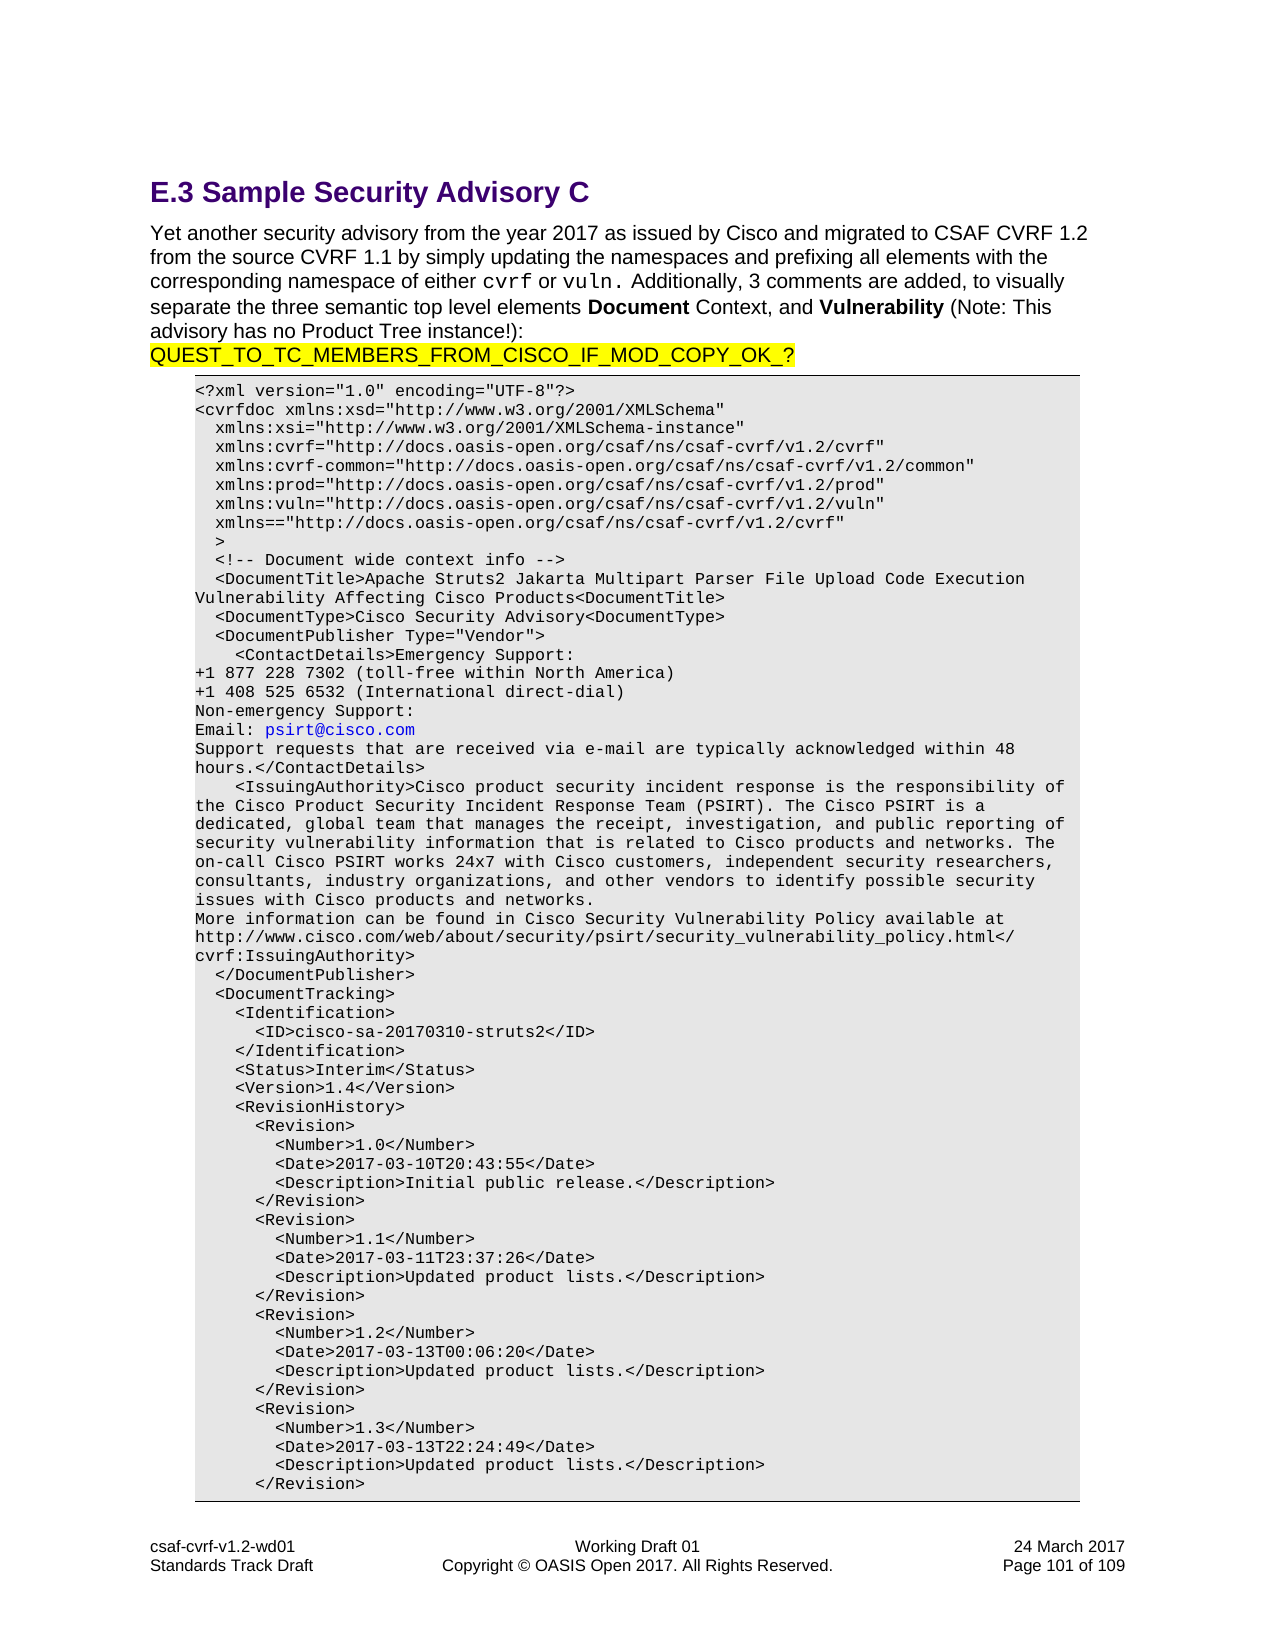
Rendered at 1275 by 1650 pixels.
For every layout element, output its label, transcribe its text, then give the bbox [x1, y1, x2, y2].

text Yet another security advisory from the year 2017 as issued by Cisco and migrated to CSAF CVRF 1.2 from the source CVRF 1.1 by simply updating the namespaces and prefixing all elements with the corresponding namespace of either cvrf or vuln. Additionally, 3 comments are added, to visually separate the three semantic top level elements Document Context, and Vulnerability (Note: This advisory has no Product Tree instance!): QUEST_TO_TC_MEMBERS_FROM_CISCO_IF_MOD_COPY_OK_? [150, 221, 1125, 367]
text <?xml version="1.0" encoding="UTF-8"?> <cvrfdoc xmlns:xsd="http://www.w3.org/2001/XMLSchema" xmlns:xsi="http://www.w3.org/2001/XMLSchema-instance" xmlns:cvrf="http://docs.oasis-open.org/csaf/ns/csaf-cvrf/v1.2/cvrf" xmlns:cvrf-common="http://docs.oasis-open.org/csaf/ns/csaf-cvrf/v1.2/common" xmlns:prod="http://docs.oasis-open.org/csaf/ns/csaf-cvrf/v1.2/prod" xmlns:vuln="http://docs.oasis-open.org/csaf/ns/csaf-cvrf/v1.2/vuln" xmlns=="http://docs.oasis-open.org/csaf/ns/csaf-cvrf/v1.2/cvrf" > <!-- Document wide context info --> <DocumentTitle>Apache Struts2 Jakarta Multipart Parser File Upload Code Execution Vulnerability Affecting Cisco Products<DocumentTitle> <DocumentType>Cisco Security Advisory<DocumentType> <DocumentPublisher Type="Vendor"> <ContactDetails>Emergency Support: +1 877 228 7302 (toll-free within North America) +1 408 525 6532 (International direct-dial) Non-emergency Support: Email: psirt@cisco.com Support requests that are received via e-mail are typically acknowledged within 48 hours.</ContactDetails> <IssuingAuthority>Cisco product security incident response is the responsibility of the Cisco Product Security Incident Response Team (PSIRT). The Cisco PSIRT is a dedicated, global team that manages the receipt, investigation, and public reporting of security vulnerability information that is related to Cisco products and networks. The on-call Cisco PSIRT works 24x7 with Cisco customers, independent security researchers, consultants, industry organizations, and other vendors to identify possible security issues with Cisco products and networks. More information can be found in Cisco Security Vulnerability Policy available at http://www.cisco.com/web/about/security/psirt/security_vulnerability_policy.html</cvrf:IssuingAuthority> </DocumentPublisher> <DocumentTracking> <Identification> <ID>cisco-sa-20170310-struts2</ID> </Identification> <Status>Interim</Status> <Version>1.4</Version> <RevisionHistory> <Revision> <Number>1.0</Number> <Date>2017-03-10T20:43:55</Date> <Description>Initial public release.</Description> </Revision> <Revision> <Number>1.1</Number> <Date>2017-03-11T23:37:26</Date> <Description>Updated product lists.</Description> </Revision> <Revision> <Number>1.2</Number> <Date>2017-03-13T00:06:20</Date> <Description>Updated product lists.</Description> </Revision> <Revision> <Number>1.3</Number> <Date>2017-03-13T22:24:49</Date> <Description>Updated product lists.</Description> </Revision> [195, 376, 1080, 1501]
subtitle Sample Security Advisory C [150, 175, 1125, 208]
